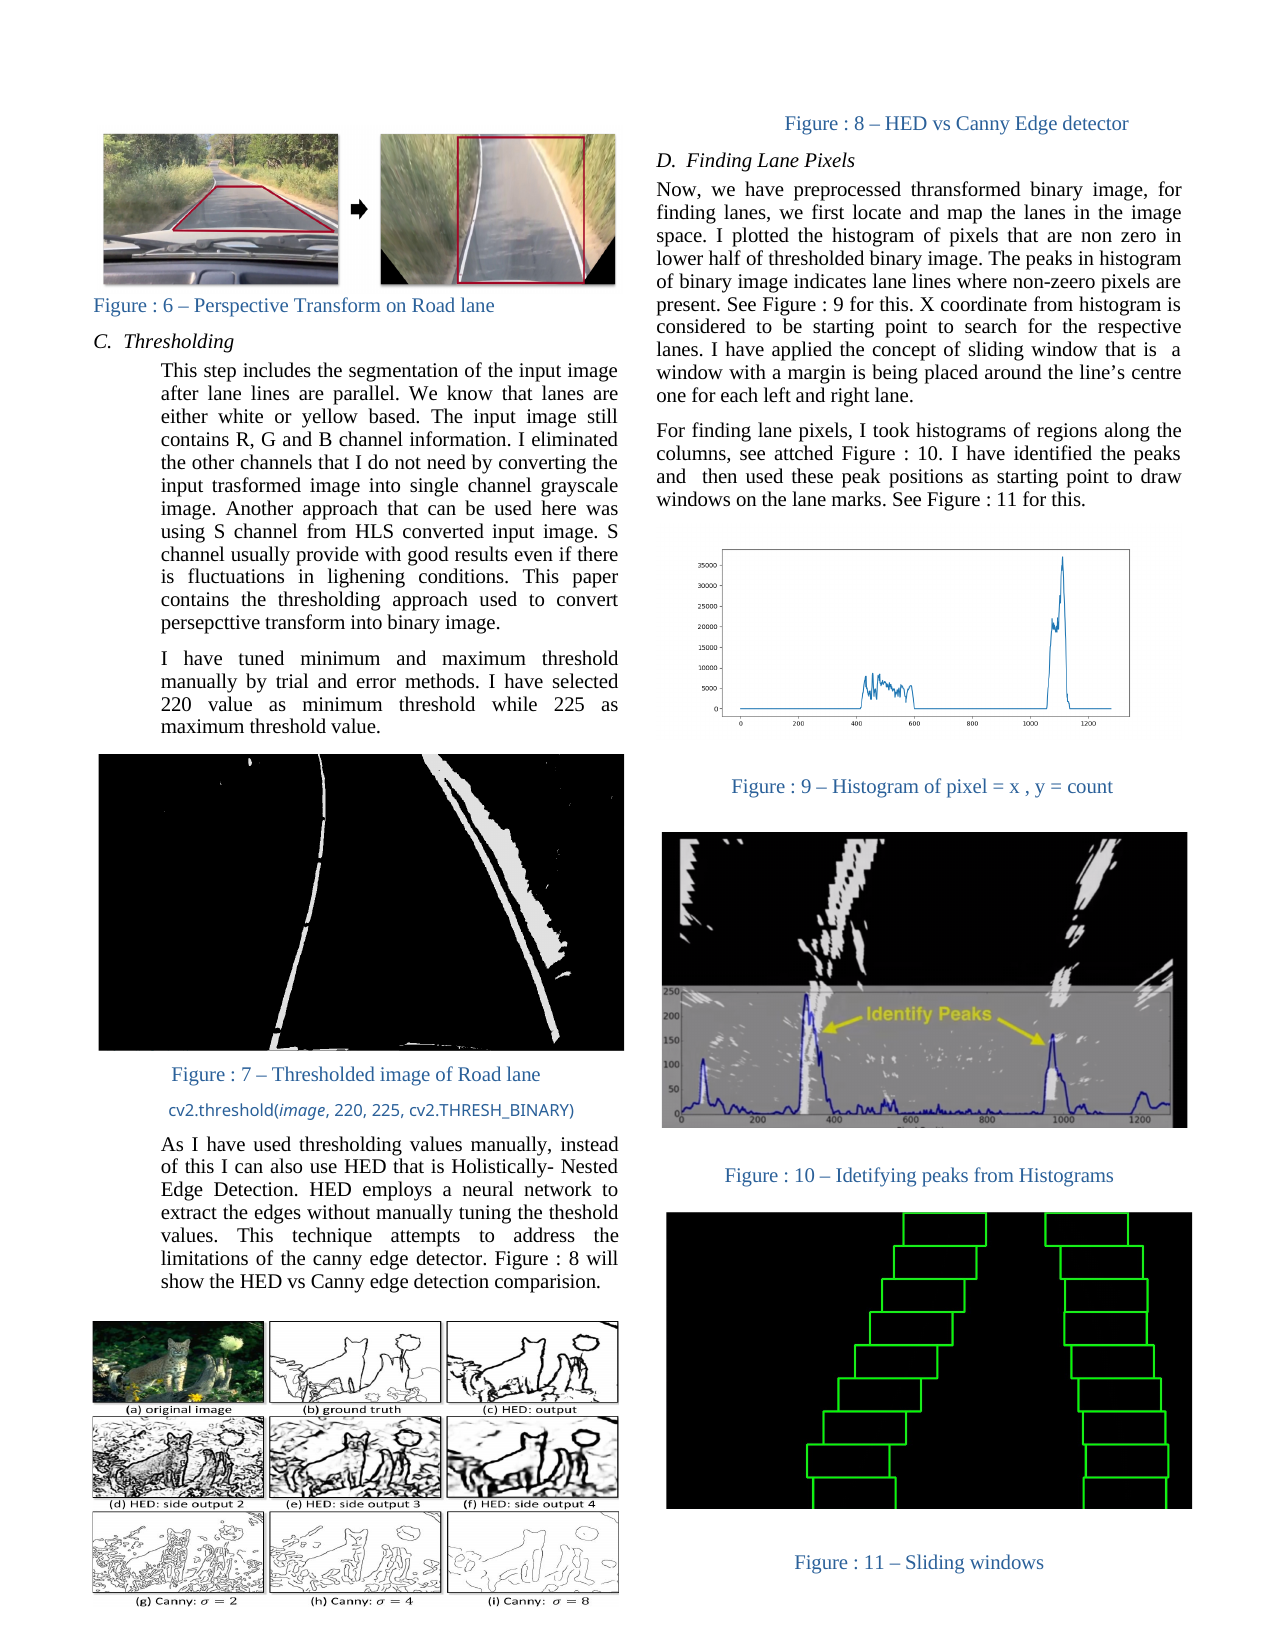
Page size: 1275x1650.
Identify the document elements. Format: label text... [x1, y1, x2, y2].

list I have tuned minimum and maximum threshold manually by trial and error methods. I have selected 220 value as minimum threshold while 225 as maximum threshold value. [161, 647, 619, 738]
picture [666, 1212, 1193, 1509]
list As I have used thresholding values manually, instead of this I can also use HED that is Holistically- Nested Edge Detection. HED employs a neural network to extract the edges without manually tuning the theshold values. This technique attempts to address the limitations of the canny edge detector. Figure : 8 will show the HED vs Canny edge detection comparision. [161, 1133, 619, 1293]
list cv2.threshold(image, 220, 225, cv2.THRESH_BINARY) [153, 1099, 619, 1120]
text Figure : 9 – Histogram of pixel = x , y = count [656, 740, 1182, 798]
subtitle Finding Lane Pixels [656, 148, 1182, 172]
subtitle Thresholding [93, 329, 619, 353]
picture [96, 125, 623, 294]
text Figure : 8 – HED vs Canny Edge detector [656, 112, 1182, 135]
picture [656, 523, 1182, 740]
picture [92, 1321, 619, 1607]
picture [98, 754, 625, 1051]
list This step includes the segmentation of the input image after lane lines are parallel. We know that lanes are either white or yellow based. The input image still contains R, G and B channel information. I eliminated the other channels that I do not need by converting the input trasformed image into single channel grayscale image. Another approach that can be used here was using S channel from HLS converted input image. S channel usually provide with good results even if there is fluctuations in lighening conditions. This paper contains the thresholding approach used to convert persepcttive transform into binary image. [161, 359, 619, 634]
text Now, we have preprocessed thransformed binary image, for finding lanes, we first locate and map the lanes in the image space. I plotted the histogram of pixels that are non zero in lower half of thresholded binary image. The peaks in histogram of binary image indicates lane lines where non-zeero pixels are present. See Figure : 9 for this. X coordinate from histogram is considered to be starting point to search for the respective lanes. I have applied the concept of sliding window that is a window with a margin is being placed around the line’s centre one for each left and right lane. [656, 178, 1182, 407]
text Figure : 11 – Sliding windows [656, 1551, 1182, 1574]
picture [661, 832, 1188, 1128]
text For finding lane pixels, I took histograms of regions along the columns, see attched Figure : 10. I have identified the peaks and then used these peak positions as starting point to draw windows on the lane marks. See Figure : 11 for this. [656, 420, 1182, 511]
